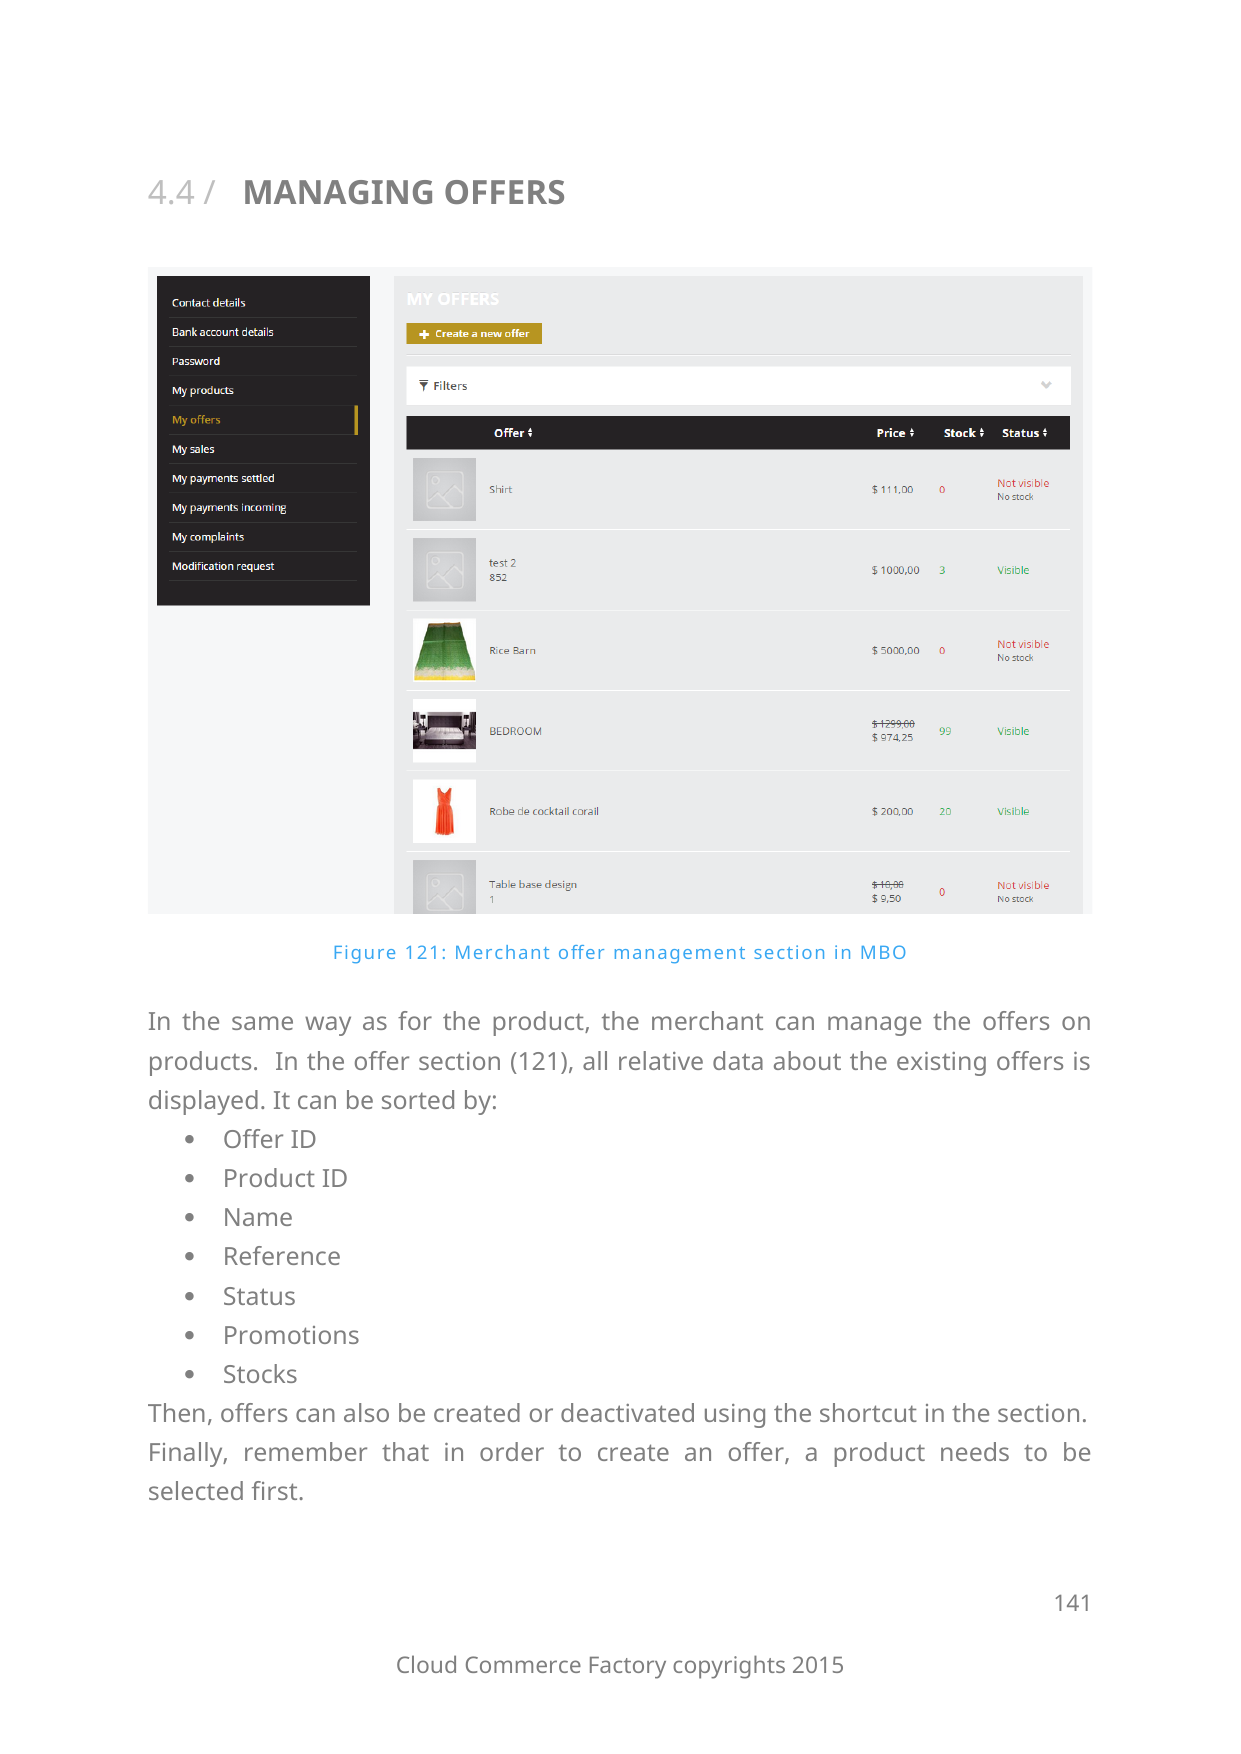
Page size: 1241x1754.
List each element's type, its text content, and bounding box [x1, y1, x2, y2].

list Status [185, 1278, 1093, 1312]
subtitle MANAGING OFFERS [148, 168, 1093, 214]
list Product ID [185, 1161, 1093, 1195]
list Stocks [185, 1356, 1093, 1391]
list Offer ID [185, 1121, 1093, 1156]
subtitle Figure 121: Merchant offer management section in MBO [148, 939, 1093, 965]
list Name [185, 1200, 1093, 1234]
picture [147, 267, 1093, 914]
text Finally, remember that in order to create an offer, a product needs to be selected first. [148, 1435, 1093, 1508]
text Then, offers can also be created or deactivated using the shortcut in the section. [148, 1396, 1093, 1430]
text In the same way as for the product, the merchant can manage the offers on products. In the offer section (121), all relative data about the existing offers is displayed. It can be sorted by: [148, 1004, 1093, 1116]
list Reference [185, 1239, 1093, 1273]
list Promotions [185, 1317, 1093, 1351]
